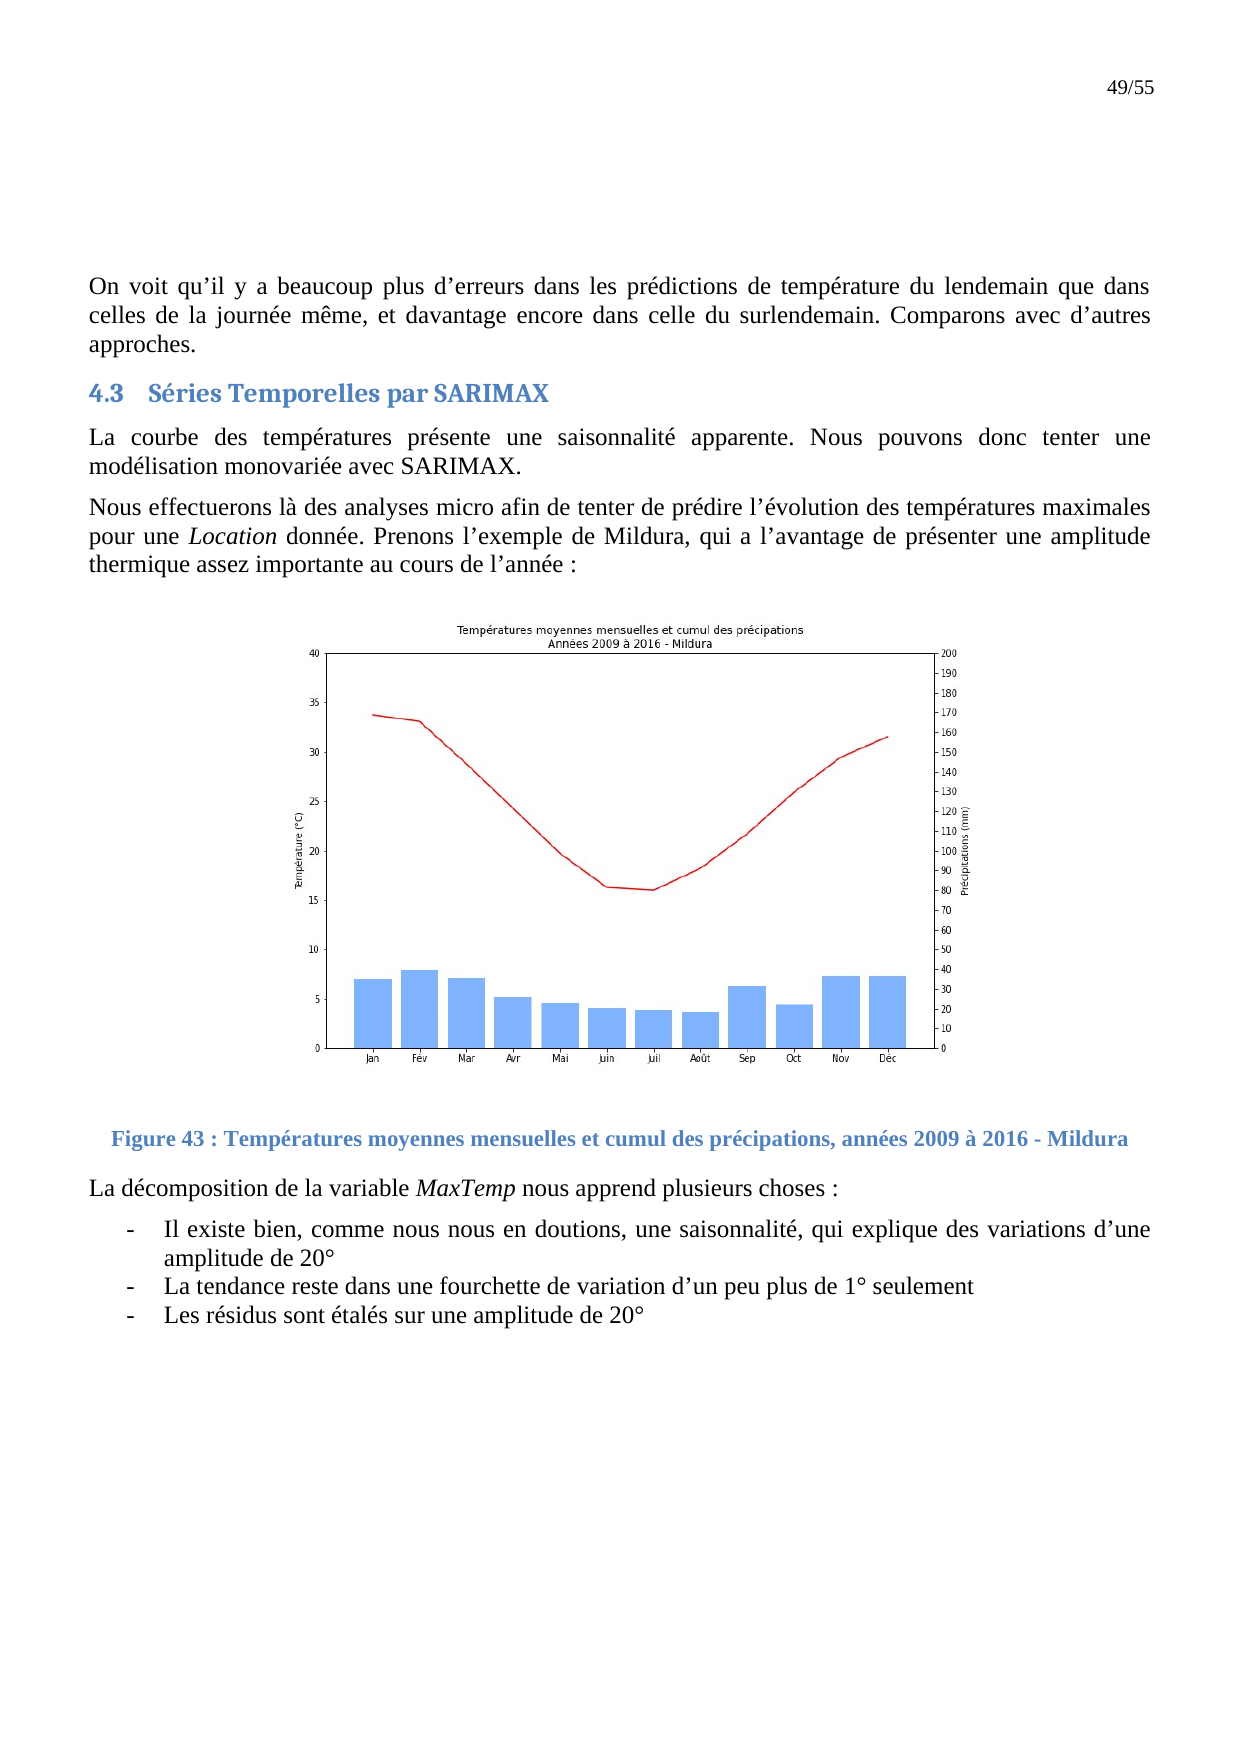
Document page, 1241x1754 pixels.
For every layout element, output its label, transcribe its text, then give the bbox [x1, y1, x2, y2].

picture [228, 590, 1012, 1113]
subtitle Séries Temporelles par SARIMAX [89, 378, 1152, 409]
list Il existe bien, comme nous nous en doutions, une saisonnalité, qui explique des variations d’une amplitude de 20° [126, 1214, 1152, 1271]
text On voit qu’il y a beaucoup plus d’erreurs dans les prédictions de température du lendemain que dans celles de la journée même, et davantage encore dans celle du surlendemain. Comparons avec d’autres approches. [89, 271, 1152, 358]
text La courbe des températures présente une saisonnalité apparente. Nous pouvons donc tenter une modélisation monovariée avec SARIMAX. [89, 422, 1152, 479]
list Les résidus sont étalés sur une amplitude de 20° [126, 1300, 1152, 1329]
text La décomposition de la variable MaxTemp nous apprend plusieurs choses : [89, 1173, 1152, 1201]
text Nous effectuerons là des analyses micro afin de tenter de prédire l’évolution des températures maximales pour une Location donnée. Prenons l’exemple de Mildura, qui a l’avantage de présenter une amplitude thermique assez importante au cours de l’année : [89, 492, 1152, 578]
list La tendance reste dans une fourchette de variation d’un peu plus de 1° seulement [126, 1271, 1152, 1300]
